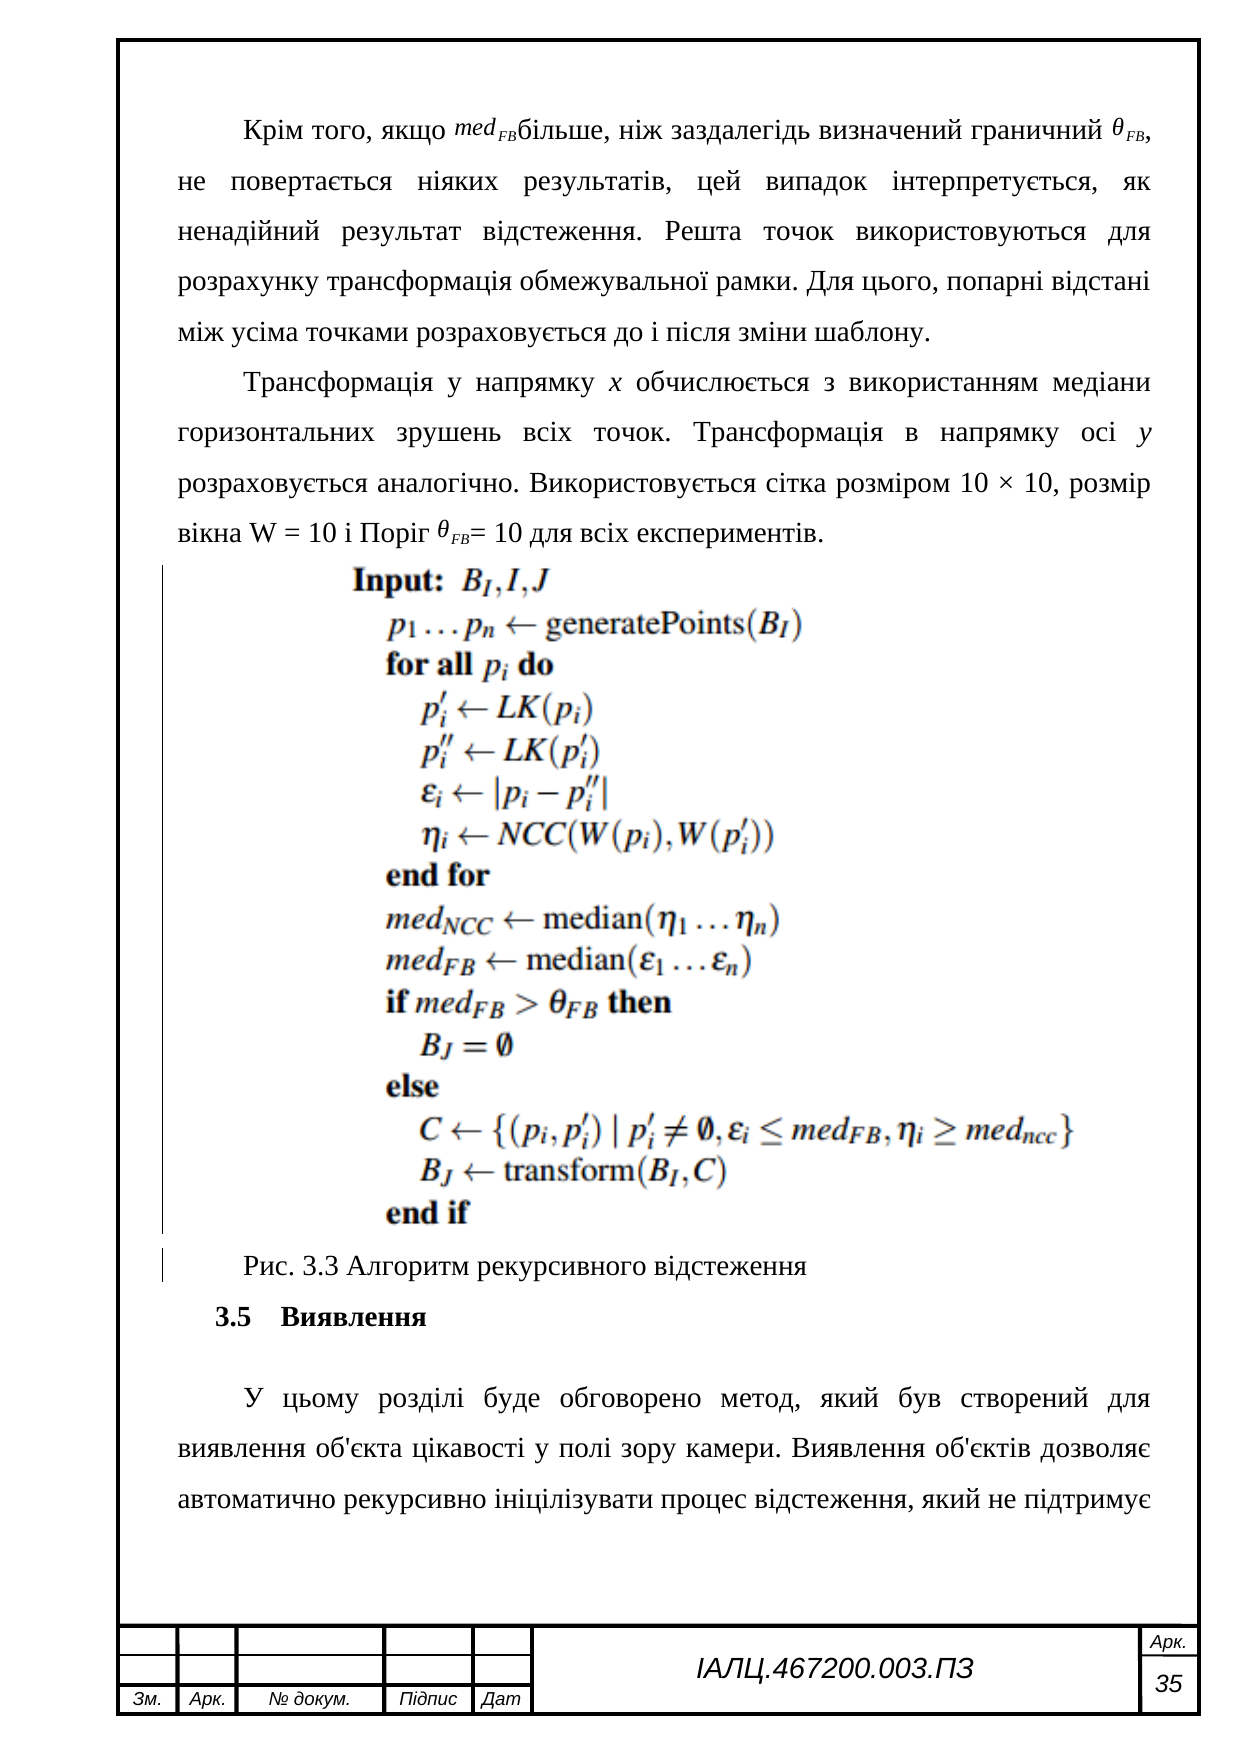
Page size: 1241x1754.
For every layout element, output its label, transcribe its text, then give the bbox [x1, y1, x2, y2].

text Крім того, якщо більше, ніж заздалегідь визначений граничний , не повертається ніяких результатів, цей випадок інтерпретується, як ненадійний результат відстеження. Решта точок використовуються для розрахунку трансформація обмежувальної рамки. Для цього, попарні відстані між усіма точками розраховується до і після зміни шаблону. [177, 112, 1152, 347]
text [177, 1380, 1152, 1514]
subtitle Виявлення [215, 1299, 1152, 1332]
text Трансформація у напрямку х обчислюється з використанням медіани горизонтальних зрушень всіх точок. Трансформація в напрямку осі у розраховується аналогічно. Використовується сітка розміром 10 × 10, розмір вікна W = 10 і Поріг = 10 для всіх експериментів. [177, 364, 1152, 548]
picture [313, 565, 1081, 1234]
text Рис. 3.3 Алгоритм рекурсивного відстеження [177, 1248, 1152, 1282]
